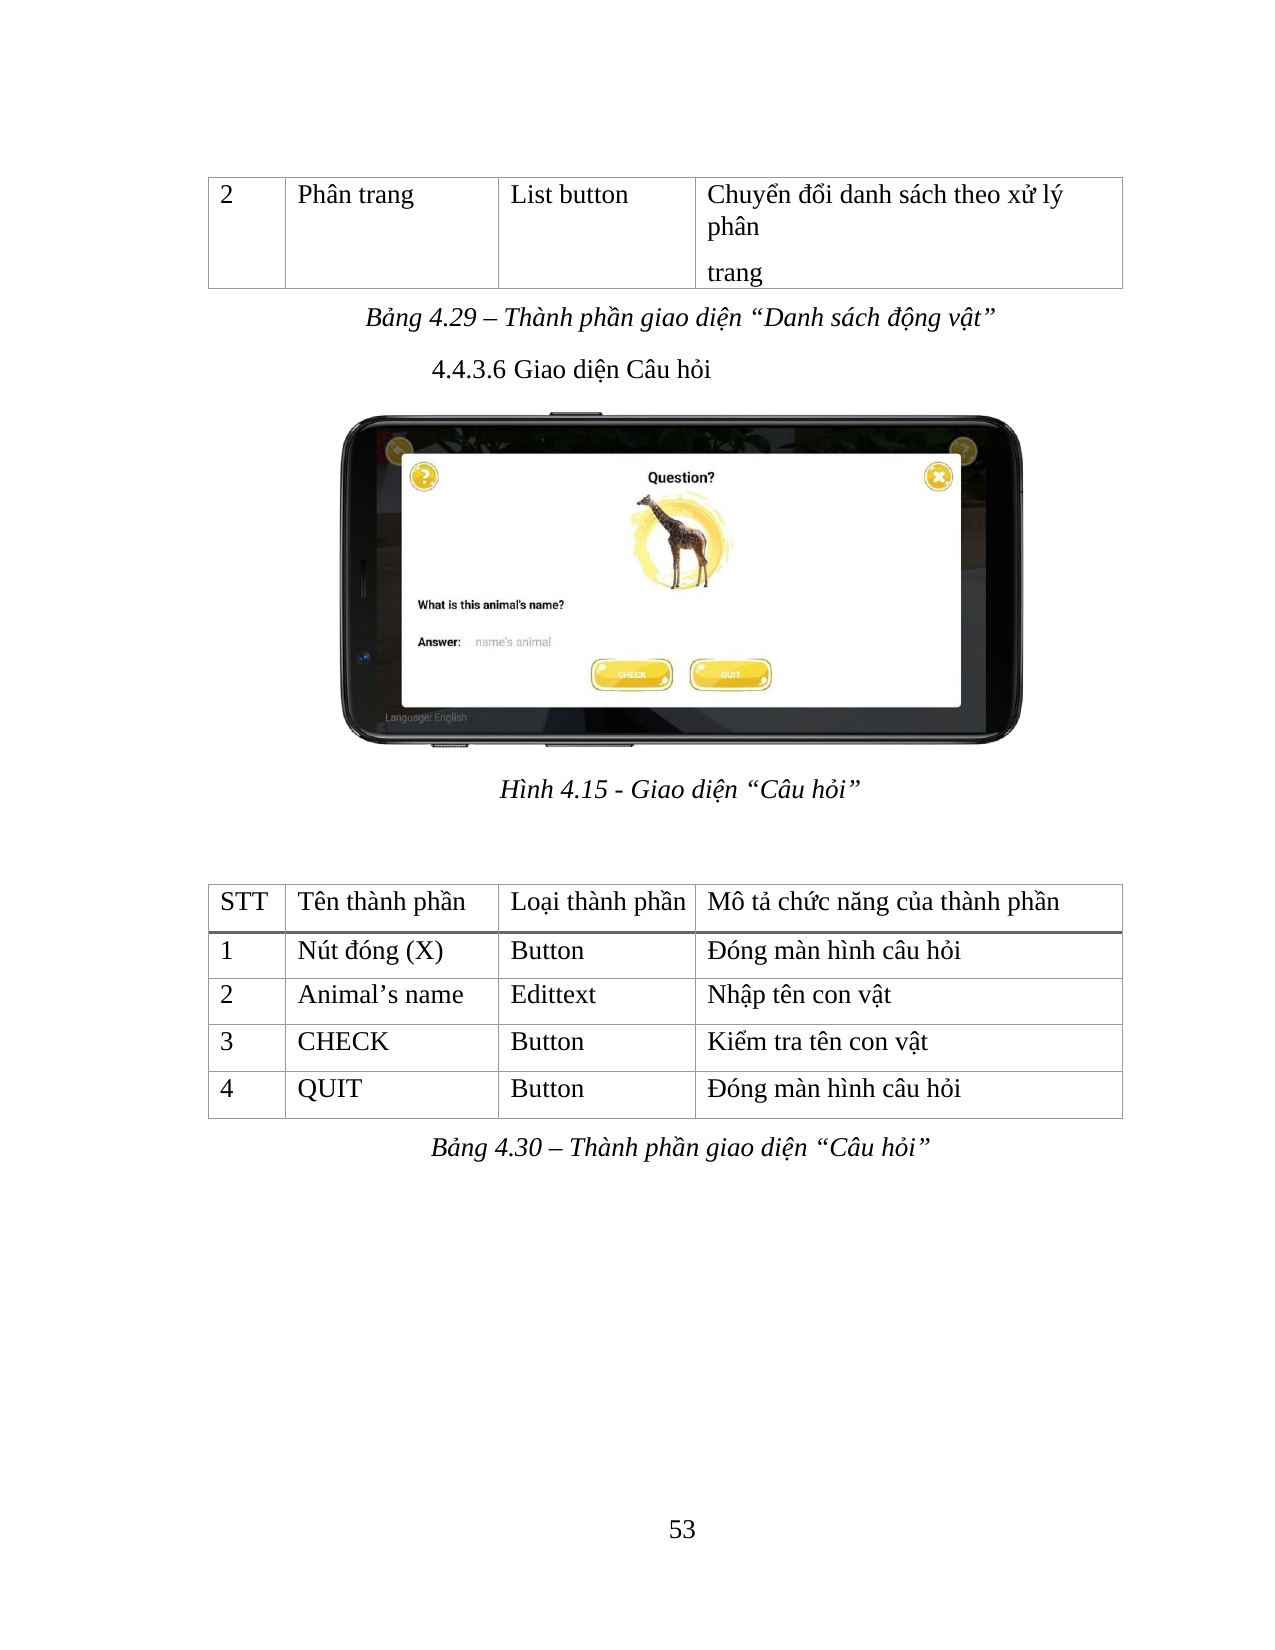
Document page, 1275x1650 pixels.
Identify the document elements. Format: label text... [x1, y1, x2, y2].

table_cell Đóng màn hình câu hỏi [696, 1072, 1122, 1117]
table_header Mô tả chức năng của thành phần [696, 885, 1122, 931]
text Bảng 4.30 – Thành phần giao diện “Câu hỏi” [412, 1131, 952, 1162]
table_cell Đóng màn hình câu hỏi [696, 934, 1122, 977]
table_cell Nhập tên con vật [696, 979, 1122, 1024]
table_header Loại thành phần [499, 885, 695, 931]
table_header STT [209, 885, 285, 931]
table_cell Kiểm tra tên con vật [696, 1025, 1122, 1071]
table_header 2 [209, 178, 285, 287]
table_cell 4 [209, 1072, 285, 1117]
text Hình 4.15 - Giao diện “Câu hỏi” [412, 748, 951, 804]
table_cell 1 [209, 934, 285, 977]
table_header Phân trang [286, 178, 498, 287]
table_cell 3 [209, 1025, 285, 1071]
table_cell 2 [209, 979, 285, 1024]
table_cell QUIT [286, 1072, 498, 1117]
table_header Tên thành phần [286, 885, 498, 931]
table_cell Edittext [499, 979, 695, 1024]
table_header Chuyển đổi danh sách theo xử lý phân trang [696, 178, 1122, 287]
table_cell Button [499, 1025, 695, 1071]
list Giao diện Câu hỏi [432, 353, 1219, 384]
text Bảng 4.29 – Thành phần giao diện “Danh sách động vật” [356, 301, 1008, 332]
table_cell Button [499, 1072, 695, 1117]
table_cell Animal’s name [286, 979, 498, 1024]
table_cell Button [499, 934, 695, 977]
picture [339, 412, 1024, 748]
table_cell CHECK [286, 1025, 498, 1071]
table_header List button [499, 178, 695, 287]
table_cell Nút đóng (X) [286, 934, 498, 977]
